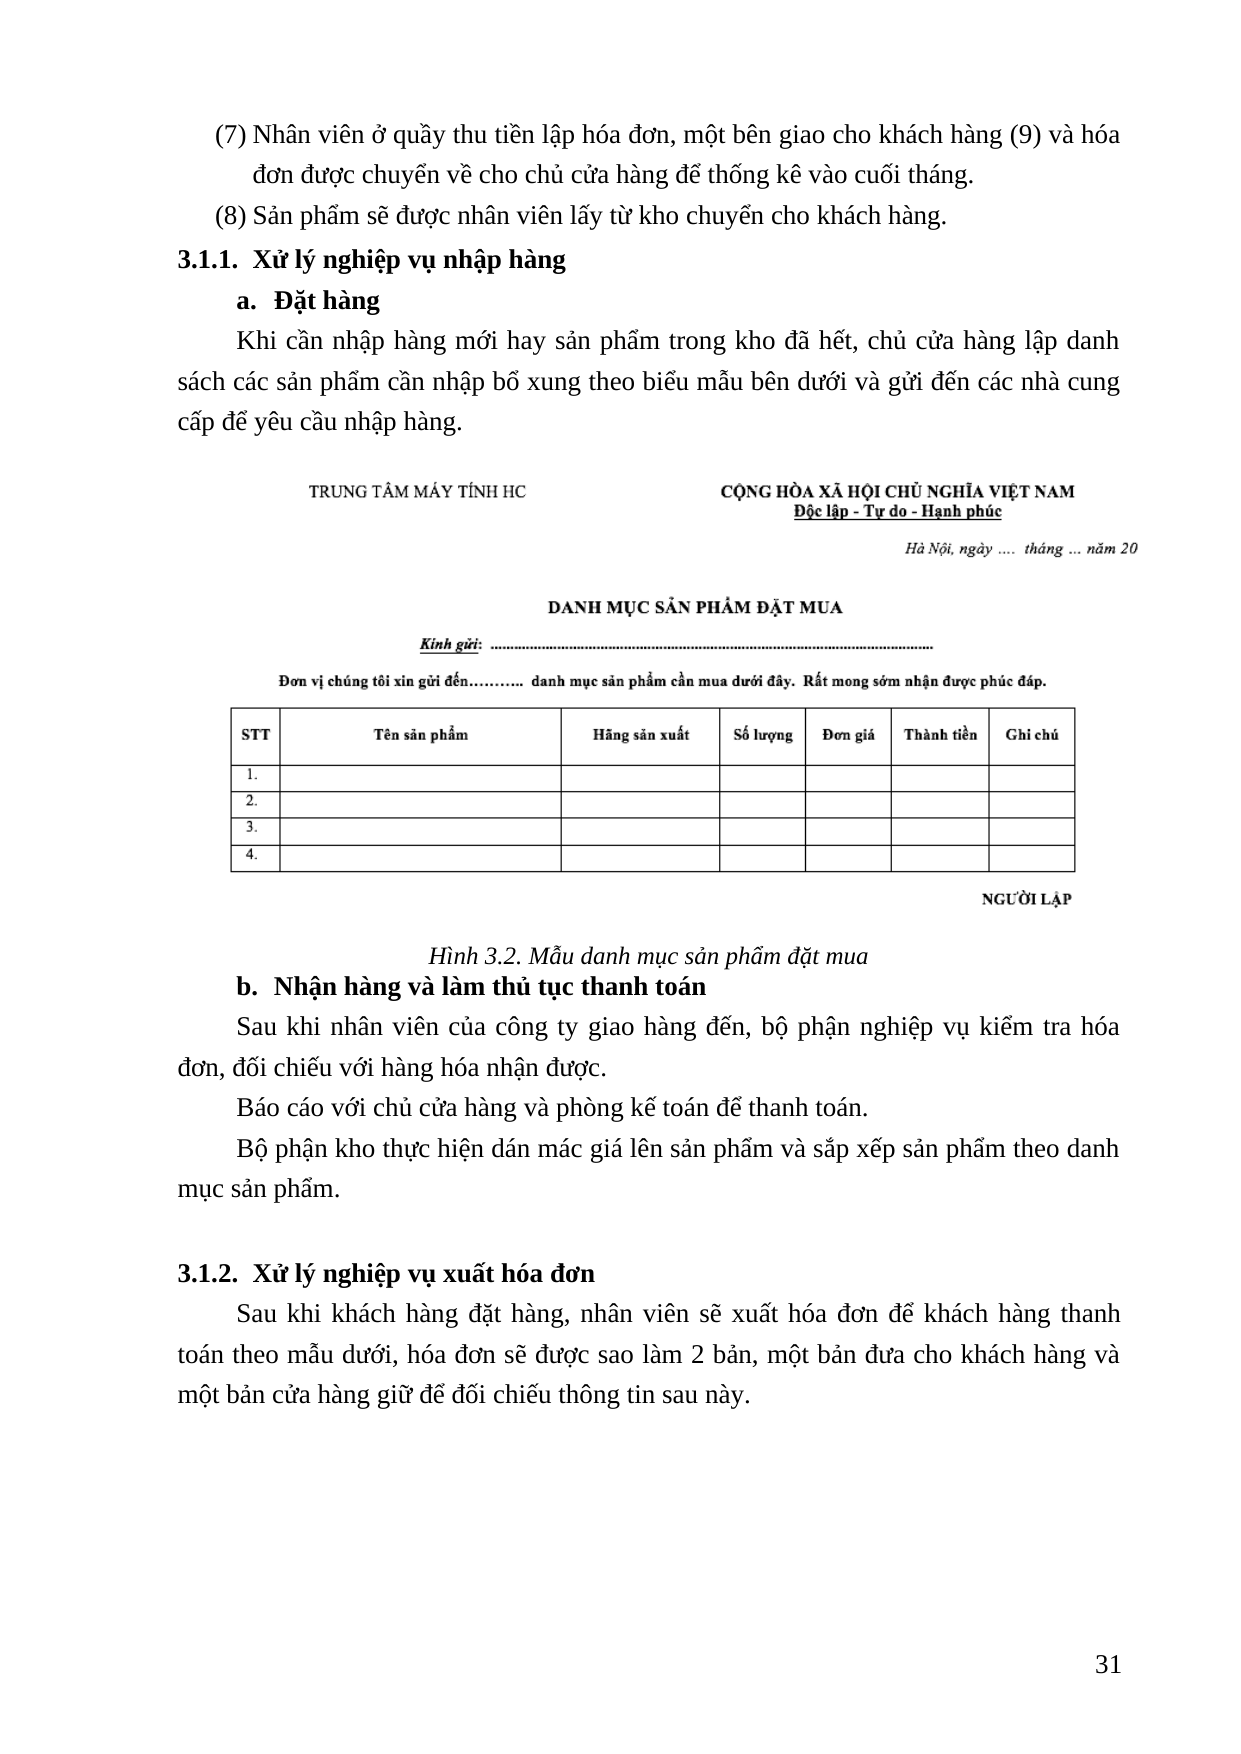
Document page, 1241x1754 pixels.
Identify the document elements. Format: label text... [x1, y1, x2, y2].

list Nhân viên ở quầy thu tiền lập hóa đơn, một bên giao cho khách hàng (9) và hóa đơn được chuyển về cho chủ cửa hàng để thống kê vào cuối tháng. [215, 118, 1122, 190]
text Khi cần nhập hàng mới hay sản phẩm trong kho đã hết, chủ cửa hàng lập danh sách các sản phẩm cần nhập bổ xung theo biểu mẫu bên dưới và gửi đến các nhà cung cấp để yêu cầu nhập hàng. [177, 324, 1122, 436]
list Đặt hàng [236, 284, 1122, 315]
list Nhận hàng và làm thủ tục thanh toán [236, 970, 1122, 1001]
text Bộ phận kho thực hiện dán mác giá lên sản phẩm và sắp xếp sản phẩm theo danh mục sản phẩm. [177, 1132, 1122, 1203]
picture [177, 445, 1178, 932]
text Sau khi khách hàng đặt hàng, nhân viên sẽ xuất hóa đơn để khách hàng thanh toán theo mẫu dưới, hóa đơn sẽ được sao làm 2 bản, một bản đưa cho khách hàng và một bản cửa hàng giữ để đối chiếu thông tin sau này. [177, 1297, 1122, 1409]
subtitle Xử lý nghiệp vụ xuất hóa đơn [177, 1257, 1122, 1288]
list Sản phẩm sẽ được nhân viên lấy từ kho chuyển cho khách hàng. [215, 199, 1122, 230]
text Sau khi nhân viên của công ty giao hàng đến, bộ phận nghiệp vụ kiểm tra hóa đơn, đối chiếu với hàng hóa nhận được. [177, 1010, 1122, 1082]
text Hình 3.2. Mẫu danh mục sản phẩm đặt mua [177, 941, 1122, 970]
subtitle Xử lý nghiệp vụ nhập hàng [177, 243, 1122, 275]
text Báo cáo với chủ cửa hàng và phòng kế toán để thanh toán. [177, 1091, 1122, 1122]
